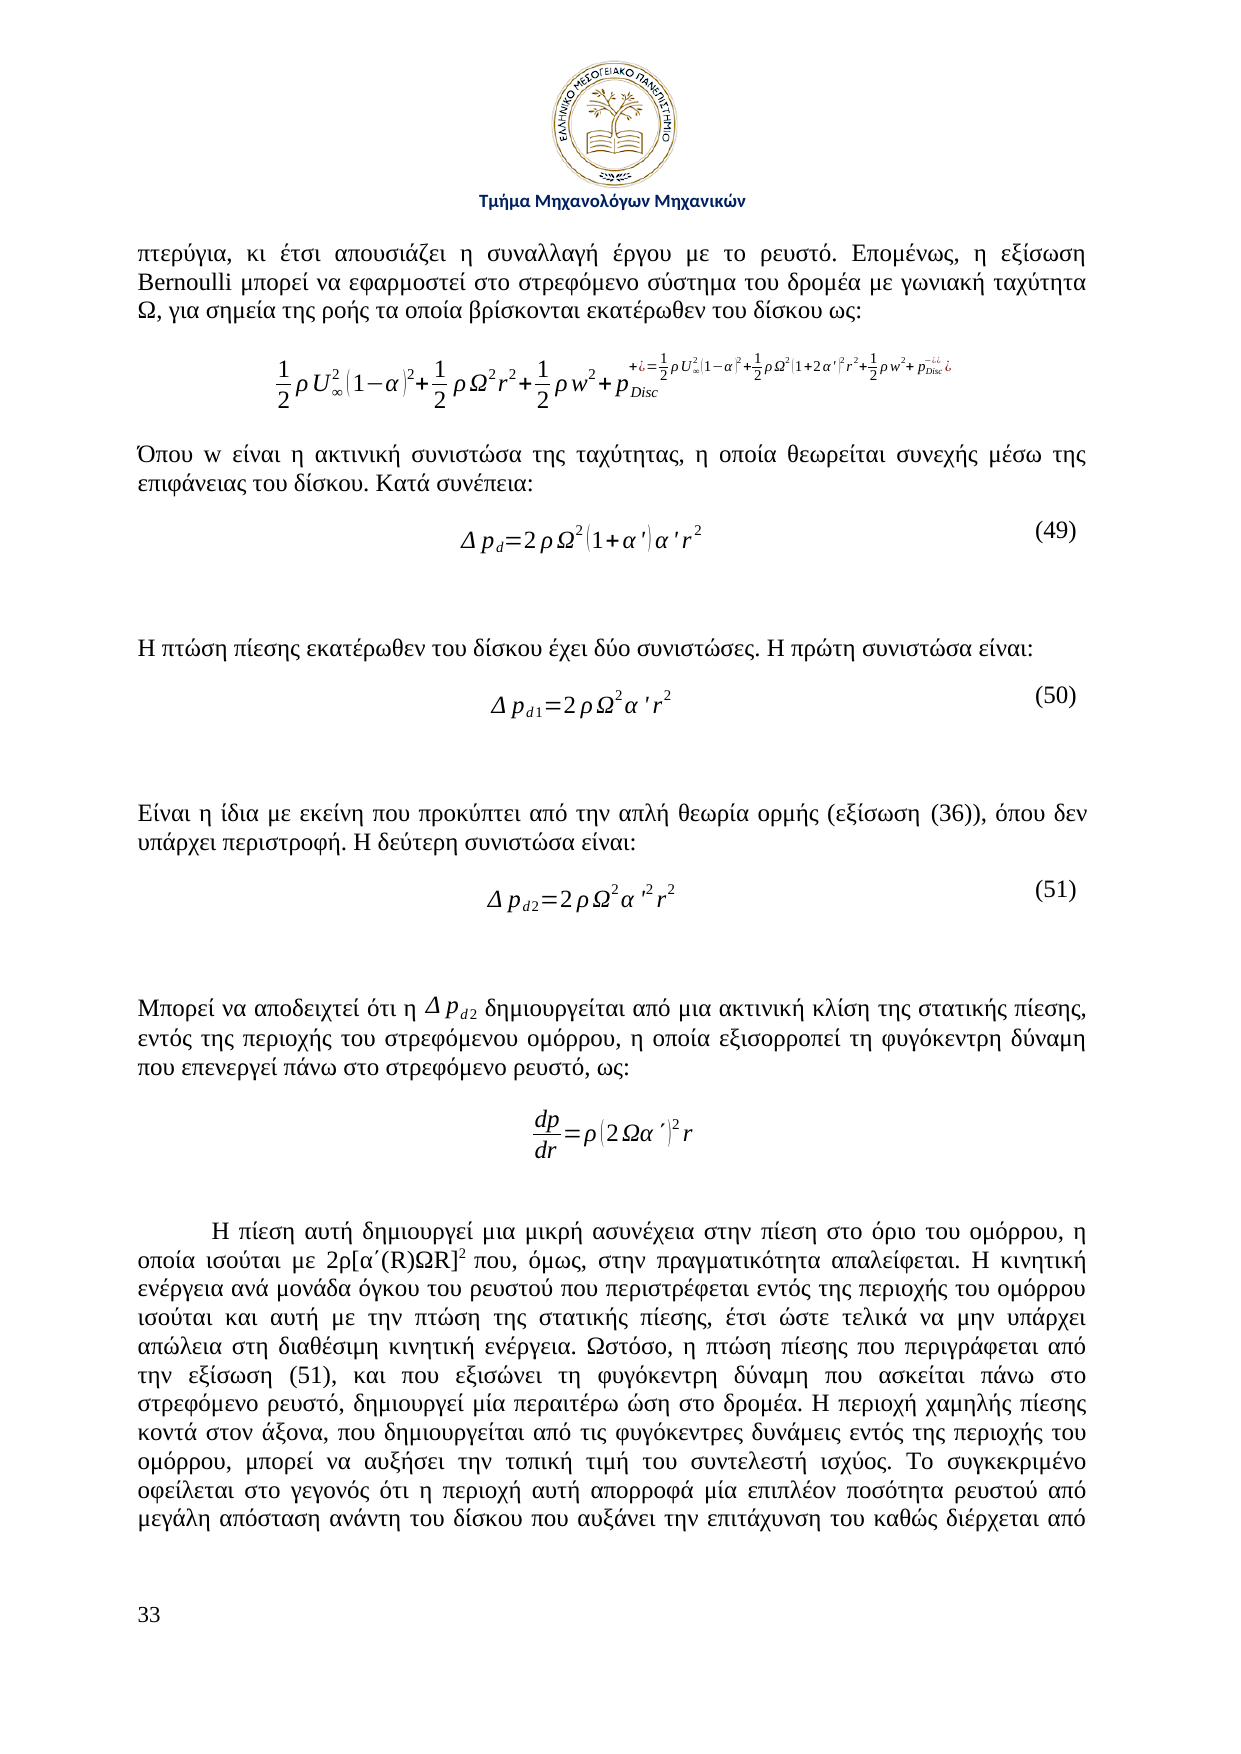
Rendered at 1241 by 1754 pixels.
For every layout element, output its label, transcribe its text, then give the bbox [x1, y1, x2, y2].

table_header (49) [1024, 497, 1127, 633]
table_header [138, 497, 1023, 633]
table_header [138, 662, 1023, 798]
table_header [138, 856, 1023, 992]
picture [547, 58, 678, 189]
text Μπορεί να αποδειχτεί ότι η δημιουργείται από μια ακτινική κλίση της στατικής πίεσης, εντός της περιοχής του στρεφόμενου ομόρρου, η οποία εξισορροπεί τη φυγόκεντρη δύναμη που επενεργεί πάνω στο στρεφόμενο ρευστό, ως: [137, 992, 1087, 1081]
text Η πτώση πίεσης εκατέρωθεν του δίσκου έχει δύο συνιστώσες. Η πρώτη συνιστώσα είναι: [137, 633, 1087, 662]
table_header (50) [1024, 662, 1127, 798]
table_header (51) [1024, 856, 1127, 992]
text Είναι η ίδια με εκείνη που προκύπτει από την απλή θεωρία ορμής (εξίσωση (36)), όπου δεν υπάρχει περιστροφή. Η δεύτερη συνιστώσα είναι: [137, 798, 1087, 856]
text Όπου w είναι η ακτινική συνιστώσα της ταχύτητας, η οποία θεωρείται συνεχής μέσω της επιφάνειας του δίσκου. Κατά συνέπεια: [137, 439, 1087, 497]
